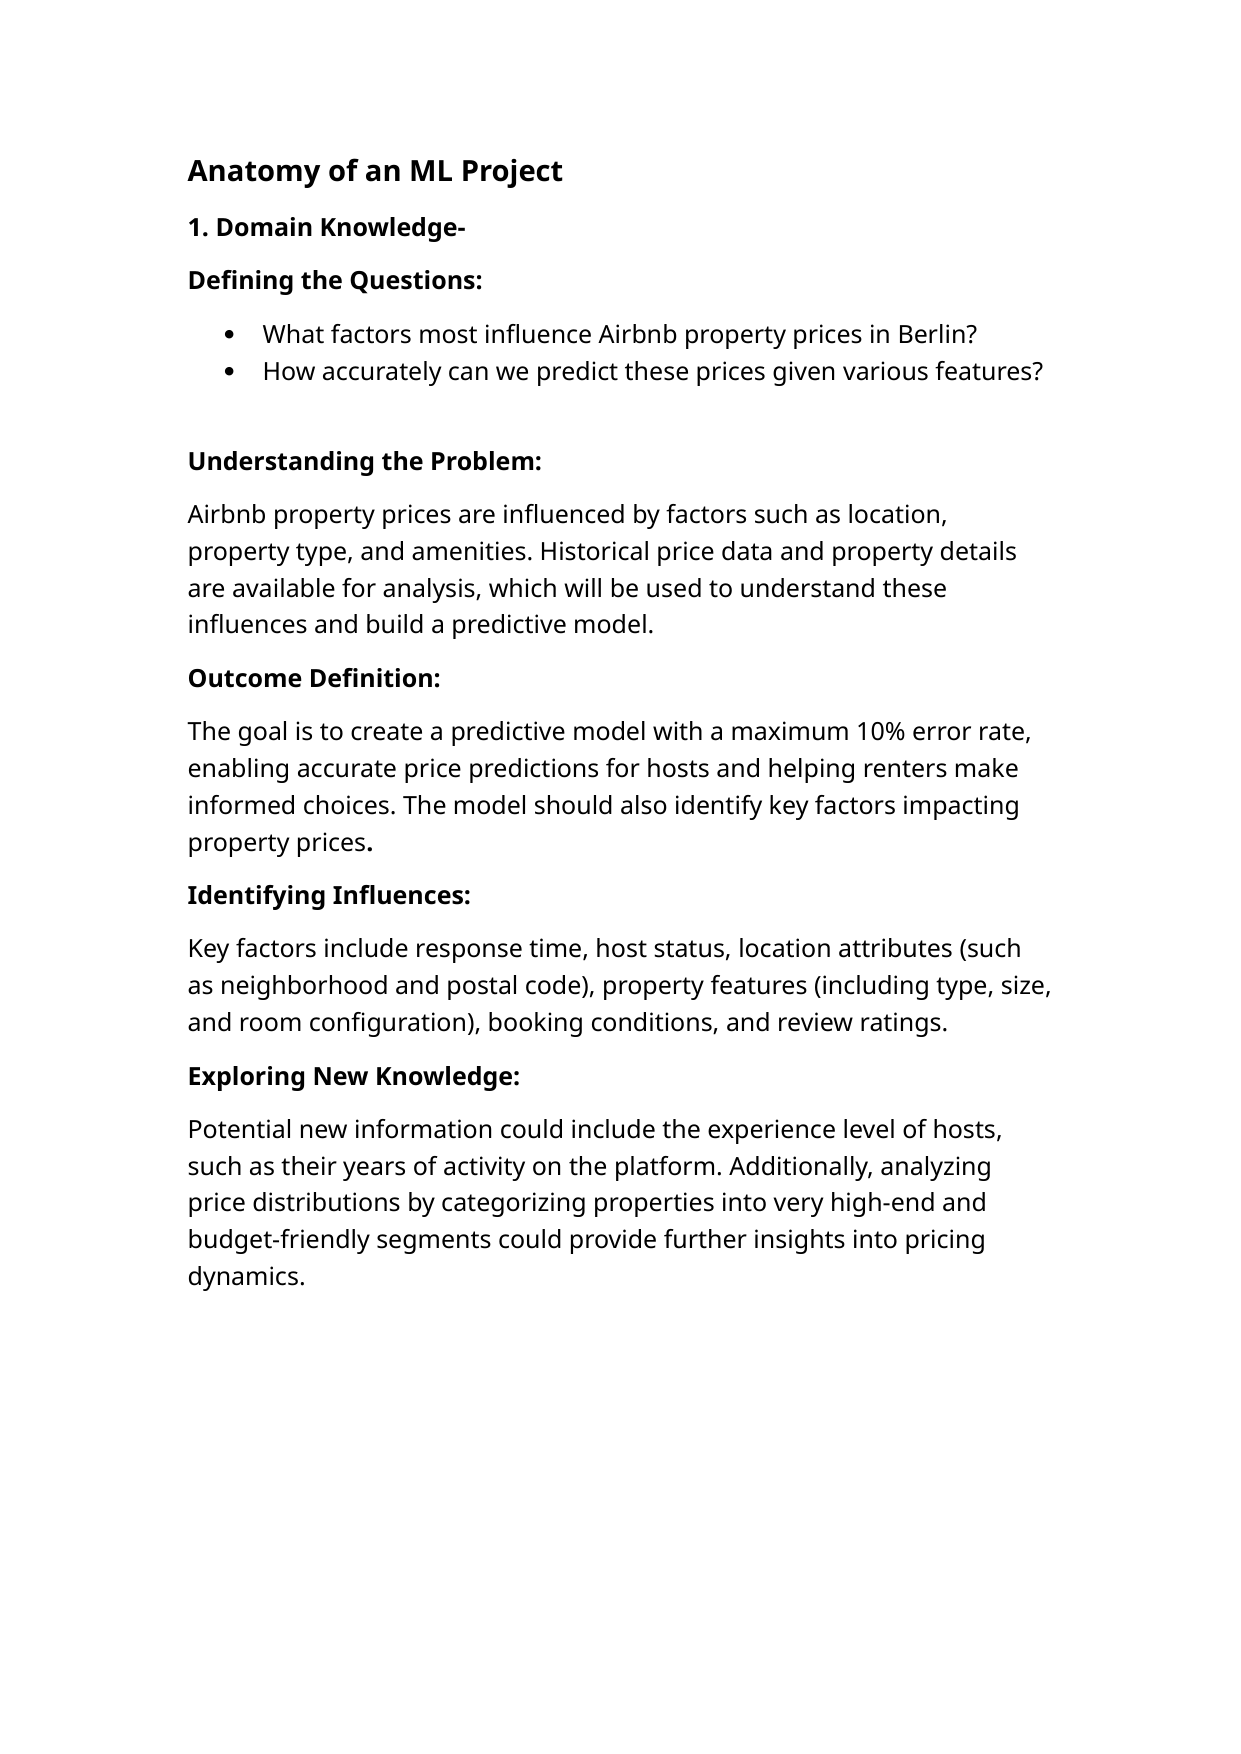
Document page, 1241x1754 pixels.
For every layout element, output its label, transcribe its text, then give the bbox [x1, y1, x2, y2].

text 1. Domain Knowledge- [187, 209, 1053, 243]
text Understanding the Problem: [187, 443, 1053, 477]
text Outcome Definition: [187, 661, 1053, 694]
text Defining the Questions: [187, 263, 1053, 297]
list How accurately can we predict these prices given various features? [225, 353, 1053, 387]
text Identifying Influences: [187, 878, 1053, 912]
text Airbnb property prices are influenced by factors such as location, property type, and amenities. Historical price data and property details are available for analysis, which will be used to understand these influences and build a predictive model. [187, 497, 1053, 641]
text Anatomy of an ML Project [187, 150, 1053, 190]
text Potential new information could include the experience level of hosts, such as their years of activity on the platform. Additionally, analyzing price distributions by categorizing properties into very high-end and budget-friendly segments could provide further insights into pricing dynamics. [187, 1112, 1053, 1293]
text The goal is to create a predictive model with a maximum 10% error rate, enabling accurate price predictions for hosts and helping renters make informed choices. The model should also identify key factors impacting property prices. [187, 714, 1053, 858]
text Key factors include response time, host status, location attributes (such as neighborhood and postal code), property features (including type, size, and room configuration), booking conditions, and review ratings. [187, 931, 1053, 1039]
text Exploring New Knowledge: [187, 1058, 1053, 1092]
list What factors most influence Airbnb property prices in Berlin? [225, 316, 1053, 350]
